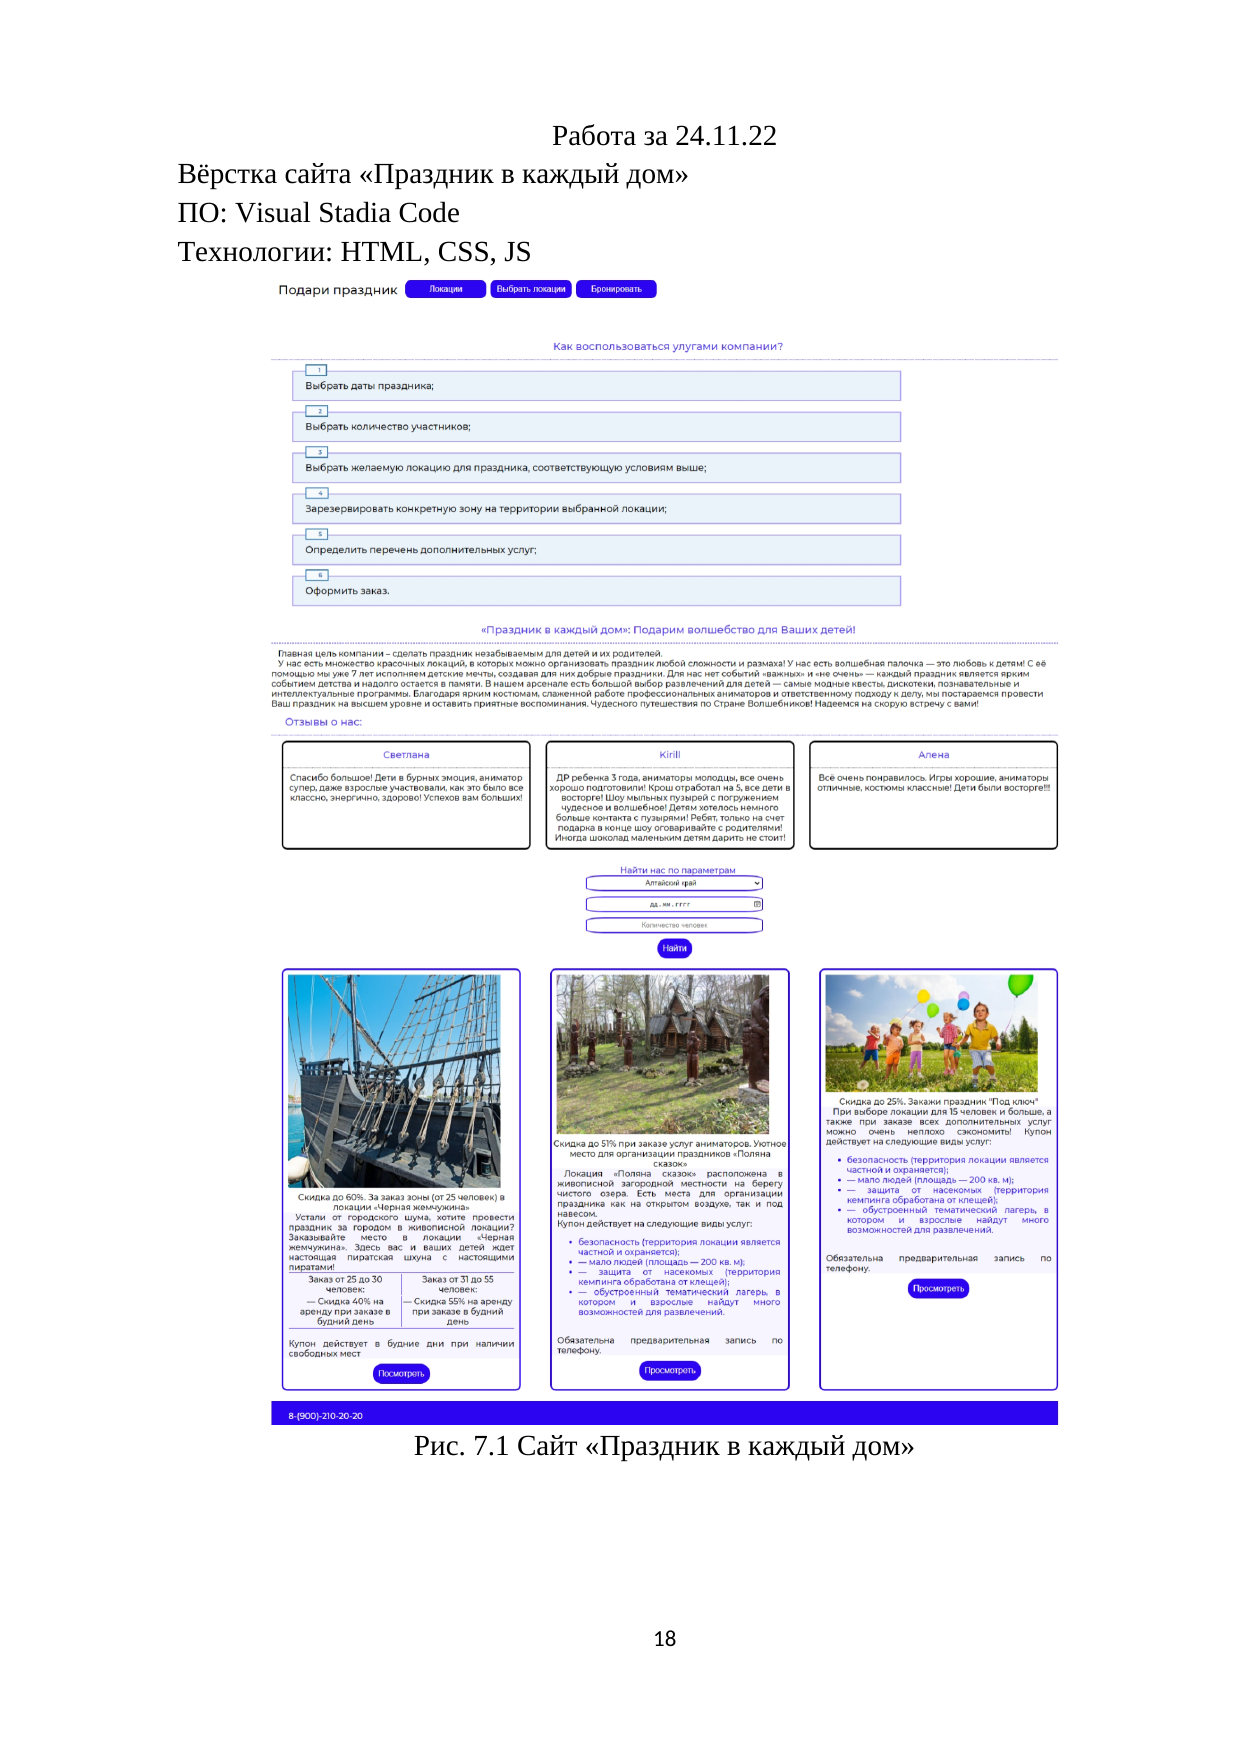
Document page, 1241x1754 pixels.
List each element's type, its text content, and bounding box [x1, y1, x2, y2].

picture [177, 272, 1152, 1425]
text Рис. 7.1 Сайт «Праздник в каждый дом» [177, 1428, 1152, 1462]
text ПО: Visual Stadia Code [177, 195, 1152, 229]
subtitle Вёрстка сайта «Праздник в каждый дом» [177, 157, 1152, 190]
text Технологии: HTML, CSS, JS [177, 234, 1152, 267]
text Работа за 24.11.22 [177, 118, 1152, 152]
